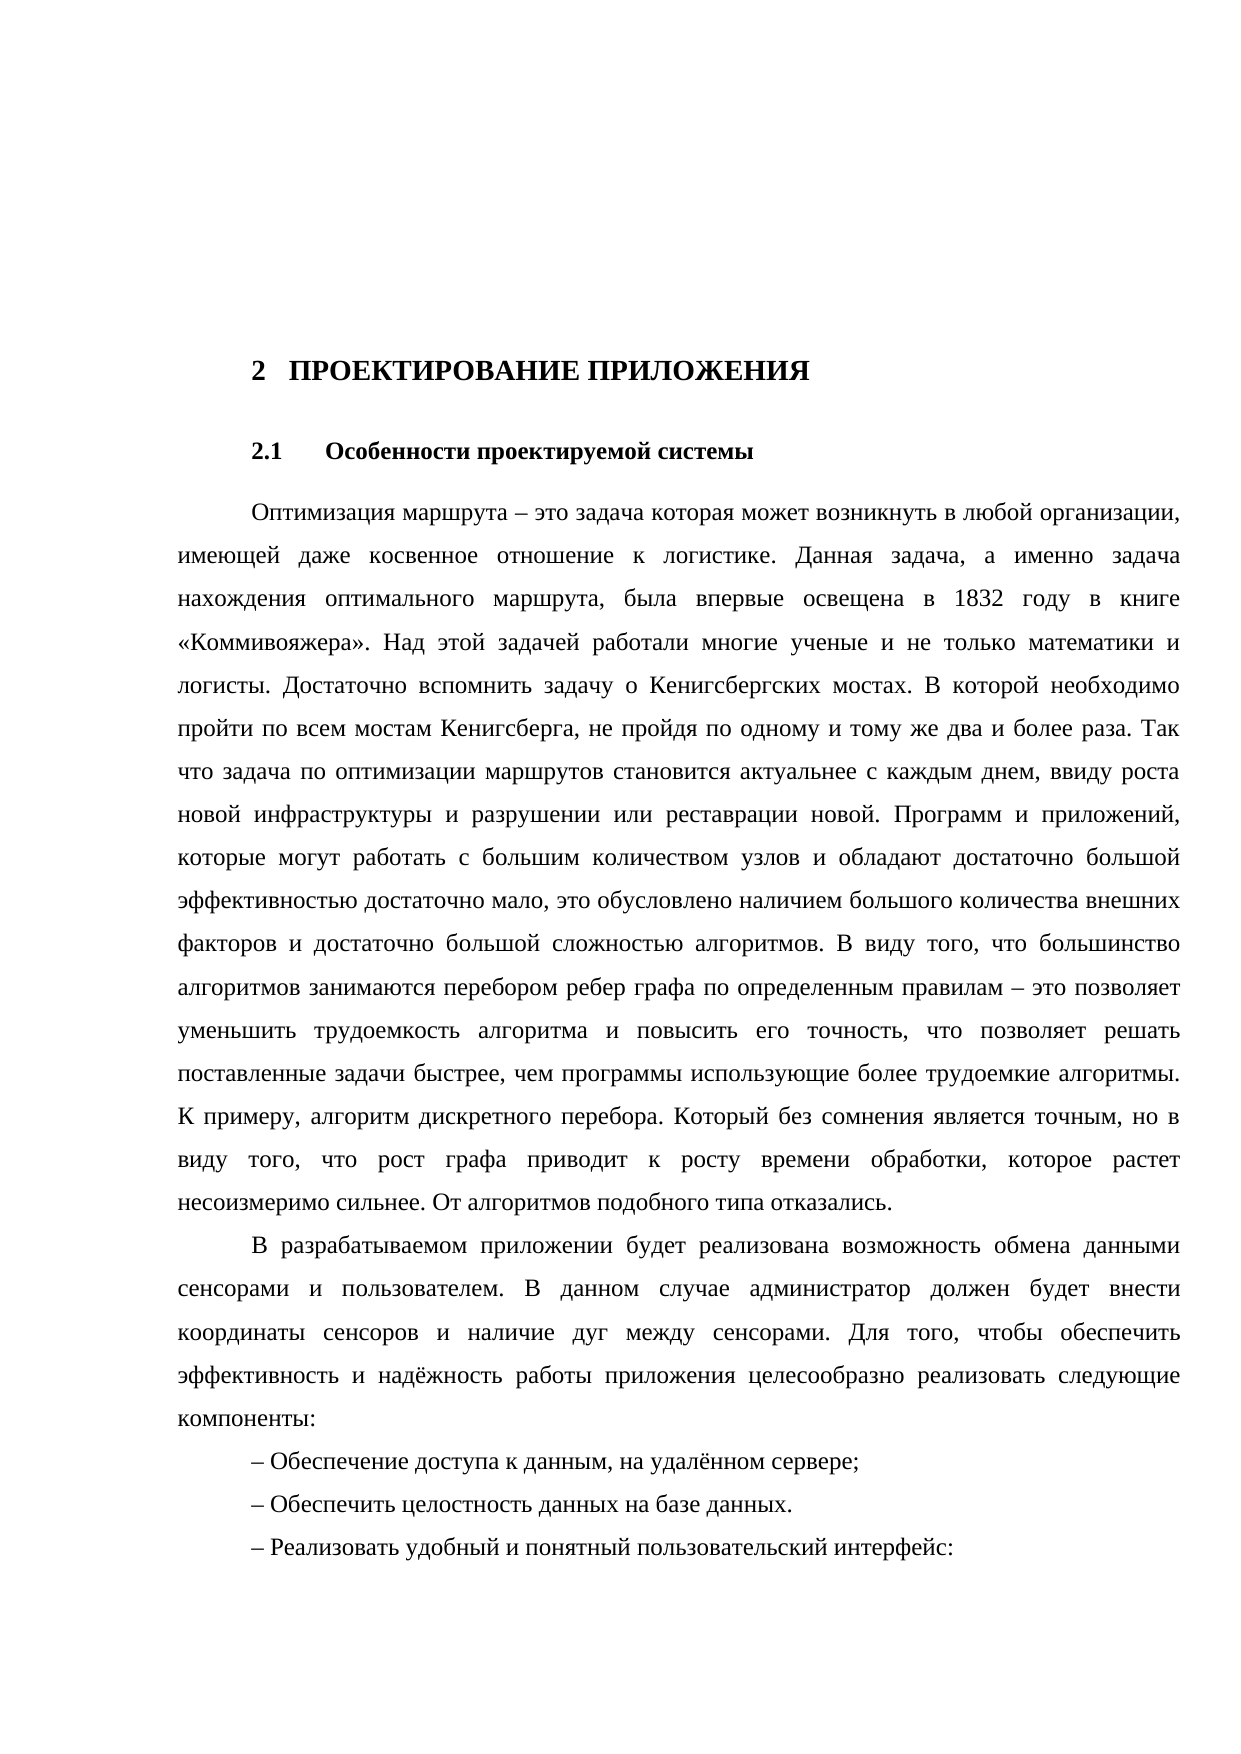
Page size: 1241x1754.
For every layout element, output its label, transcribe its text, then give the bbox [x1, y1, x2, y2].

text В разрабатываемом приложении будет реализована возможность обмена данными сенсорами и пользователем. В данном случае администратор должен будет внести координаты сенсоров и наличие дуг между сенсорами. Для того, чтобы обеспечить эффективность и надёжность работы приложения целесообразно реализовать следующие компоненты: [177, 1230, 1181, 1432]
subtitle 2.1 Особенности проектируемой системы [177, 436, 1181, 465]
list Обеспечить целостность данных на базе данных. [177, 1489, 1181, 1518]
subtitle ПРОЕКТИРОВАНИЕ ПРИЛОЖЕНИЯ [251, 353, 1181, 386]
text Оптимизация маршрута – это задача которая может возникнуть в любой организации, имеющей даже косвенное отношение к логистике. Данная задача, а именно задача нахождения оптимального маршрута, была впервые освещена в 1832 году в книге «Коммивояжера». Над этой задачей работали многие ученые и не только математики и логисты. Достаточно вспомнить задачу о Кенигсбергских мостах. В которой необходимо пройти по всем мостам Кенигсберга, не пройдя по одному и тому же два и более раза. Так что задача по оптимизации маршрутов становится актуальнее с каждым днем, ввиду роста новой инфраструктуры и разрушении или реставрации новой. Программ и приложений, которые могут работать с большим количеством узлов и обладают достаточно большой эффективностью достаточно мало, это обусловлено наличием большого количества внешних факторов и достаточно большой сложностью алгоритмов. В виду того, что большинство алгоритмов занимаются перебором ребер графа по определенным правилам – это позволяет уменьшить трудоемкость алгоритма и повысить его точность, что позволяет решать поставленные задачи быстрее, чем программы использующие более трудоемкие алгоритмы. К примеру, алгоритм дискретного перебора. Который без сомнения является точным, но в виду того, что рост графа приводит к росту времени обработки, которое растет несоизмеримо сильнее. От алгоритмов подобного типа отказались. [177, 497, 1181, 1216]
list Обеспечение доступа к данным, на удалённом сервере; [177, 1446, 1181, 1475]
list Реализовать удобный и понятный пользовательский интерфейс: [177, 1532, 1181, 1561]
